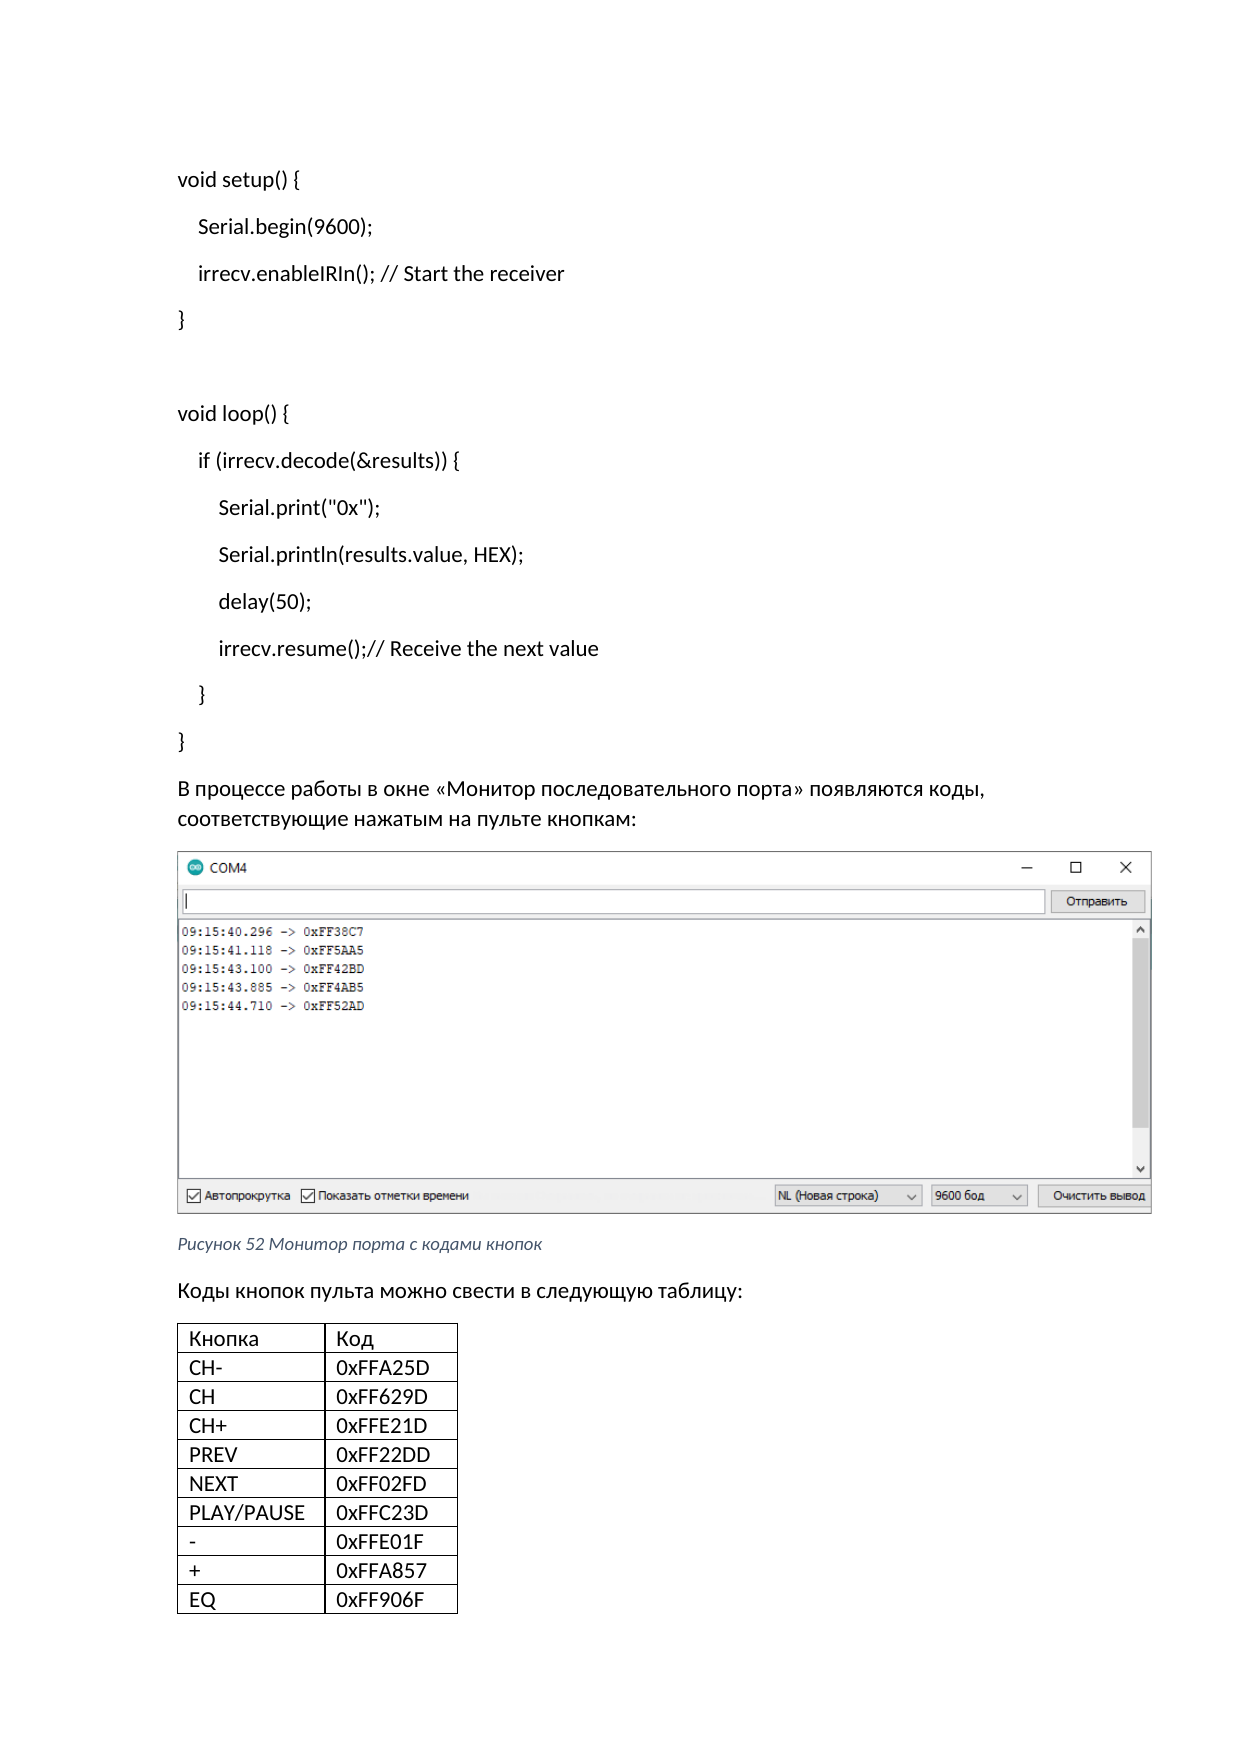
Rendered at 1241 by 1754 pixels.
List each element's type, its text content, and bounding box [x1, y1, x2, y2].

table_cell PLAY/PAUSE [178, 1498, 324, 1526]
table_header Кнопка [178, 1324, 324, 1352]
table_cell 0xFF02FD [326, 1469, 457, 1497]
text Коды кнопок пульта можно свести в следующую таблицу: [177, 1276, 1152, 1304]
text } [177, 681, 1152, 709]
table_cell 0xFF22DD [326, 1440, 457, 1468]
table_cell + [178, 1556, 324, 1584]
table_header Код [326, 1324, 457, 1352]
table_cell PREV [178, 1440, 324, 1468]
text void setup() { [177, 165, 1152, 193]
table_cell 0xFFC23D [326, 1498, 457, 1526]
picture [177, 851, 1152, 1214]
text delay(50); [177, 587, 1152, 615]
text В процессе работы в окне «Монитор последовательного порта» появляются коды, соответствующие нажатым на пульте кнопкам: [177, 774, 1152, 833]
table_cell EQ [178, 1585, 324, 1613]
text irrecv.enableIRIn(); // Start the receiver [177, 259, 1152, 287]
text if (irrecv.decode(&results)) { [177, 446, 1152, 474]
table_cell NEXT [178, 1469, 324, 1497]
table_cell 0xFFE01F [326, 1527, 457, 1555]
table_cell 0xFFA25D [326, 1353, 457, 1381]
table_cell CH+ [178, 1411, 324, 1439]
table_cell 0xFFA857 [326, 1556, 457, 1584]
table_cell 0xFF906F [326, 1585, 457, 1613]
table_cell 0xFFE21D [326, 1411, 457, 1439]
text Serial.print("0x"); [177, 493, 1152, 521]
table_cell CH- [178, 1353, 324, 1381]
table_cell - [178, 1527, 324, 1555]
text Serial.begin(9600); [177, 212, 1152, 240]
text Serial.println(results.value, HEX); [177, 540, 1152, 568]
text } [177, 306, 1152, 334]
text void loop() { [177, 399, 1152, 427]
table_cell 0xFF629D [326, 1382, 457, 1410]
table_cell CH [178, 1382, 324, 1410]
text irrecv.resume();// Receive the next value [177, 634, 1152, 662]
text } [177, 727, 1152, 756]
